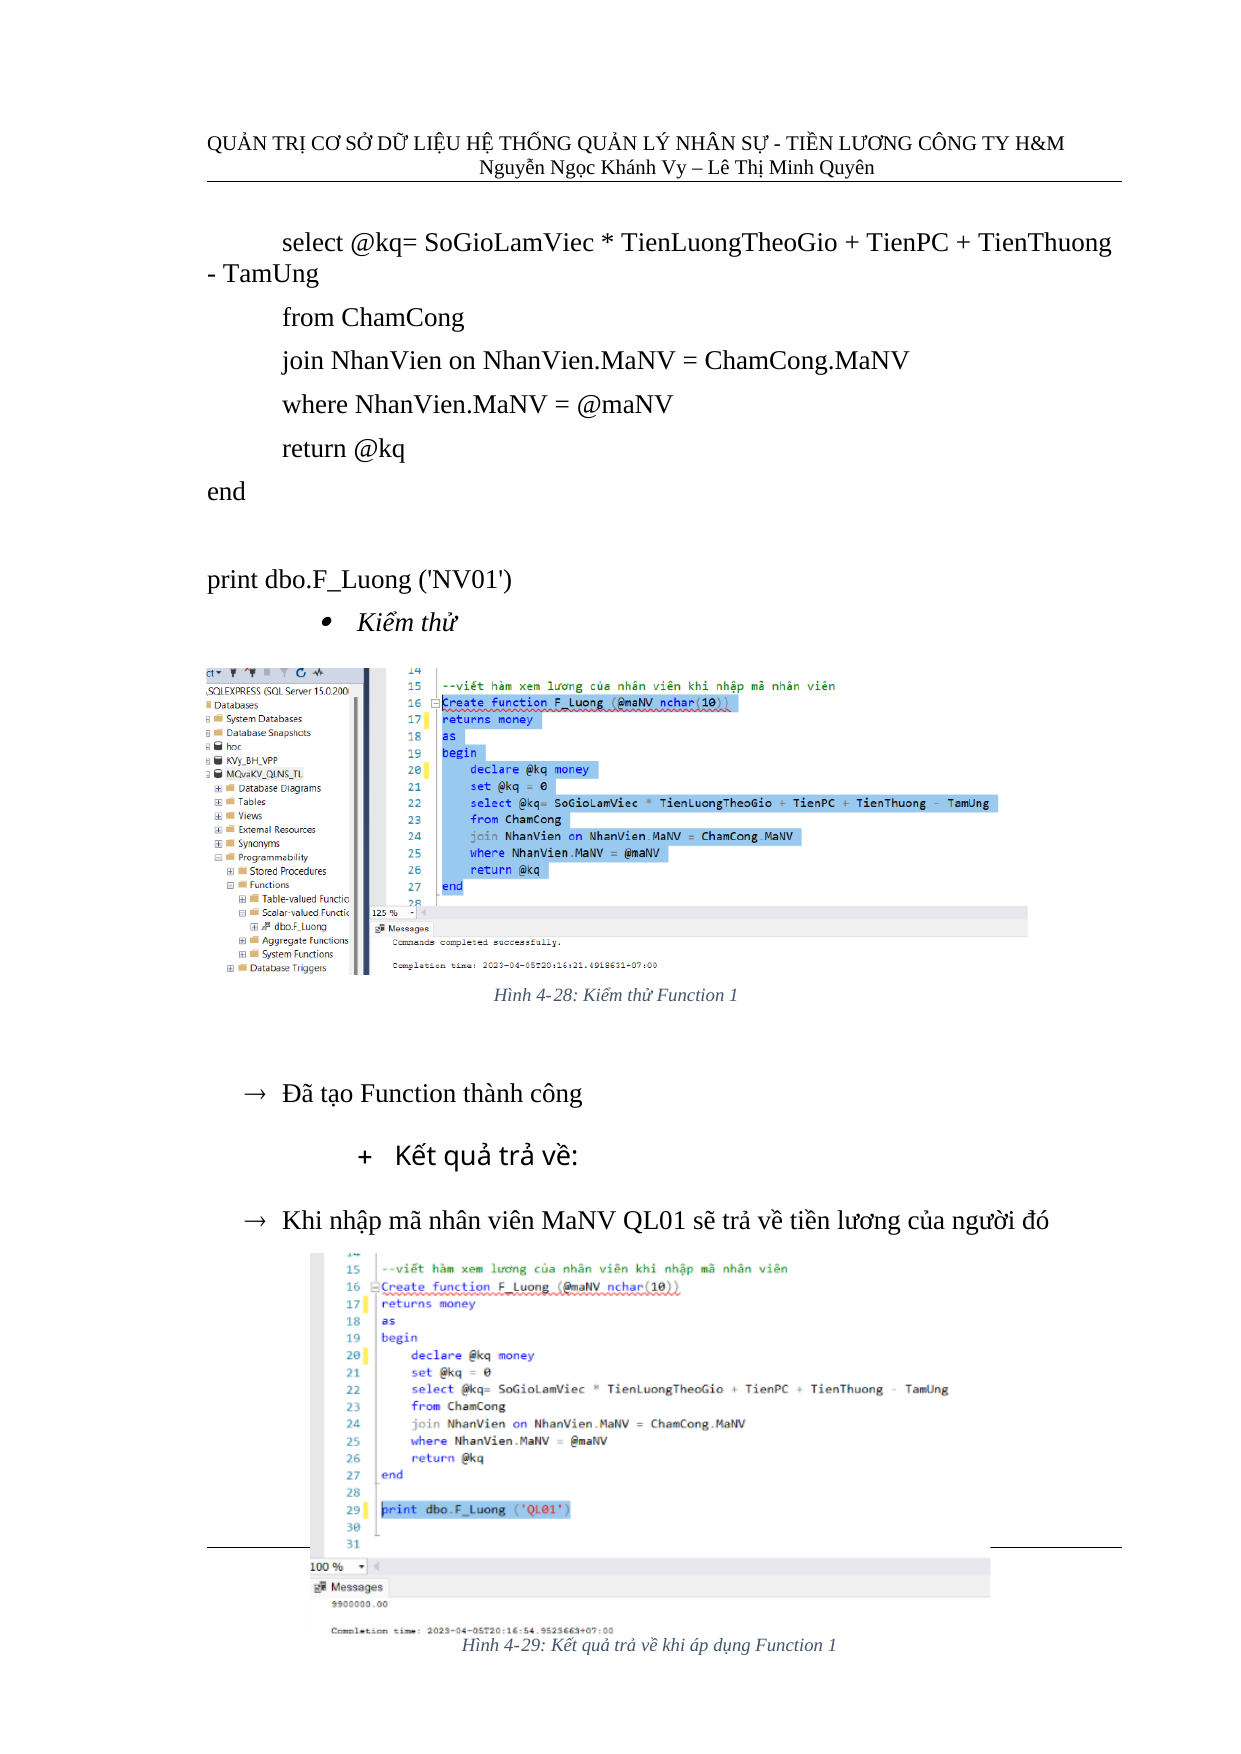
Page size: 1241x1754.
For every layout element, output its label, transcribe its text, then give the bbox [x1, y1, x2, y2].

text select @kq= SoGioLamViec * TienLuongTheoGio + TienPC + TienThuong - TamUng [207, 226, 1122, 288]
text join NhanVien on NhanVien.MaNV = ChamCong.MaNV [207, 344, 1122, 376]
text where NhanVien.MaNV = @maNV [207, 388, 1122, 419]
picture [310, 1253, 991, 1633]
text return @kq [207, 432, 1122, 463]
text end [207, 475, 1122, 507]
text print dbo.F_Luong ('NV01') [207, 563, 1122, 594]
picture [206, 668, 1028, 975]
list Đã tạo Function thành công [244, 1077, 1122, 1108]
text from ChamCong [207, 301, 1122, 332]
list Kiểm thử [319, 606, 1122, 638]
subtitle Kết quả trả về: [357, 1136, 1122, 1173]
list Khi nhập mã nhân viên MaNV QL01 sẽ trả về tiền lương của người đó [244, 1204, 1122, 1235]
